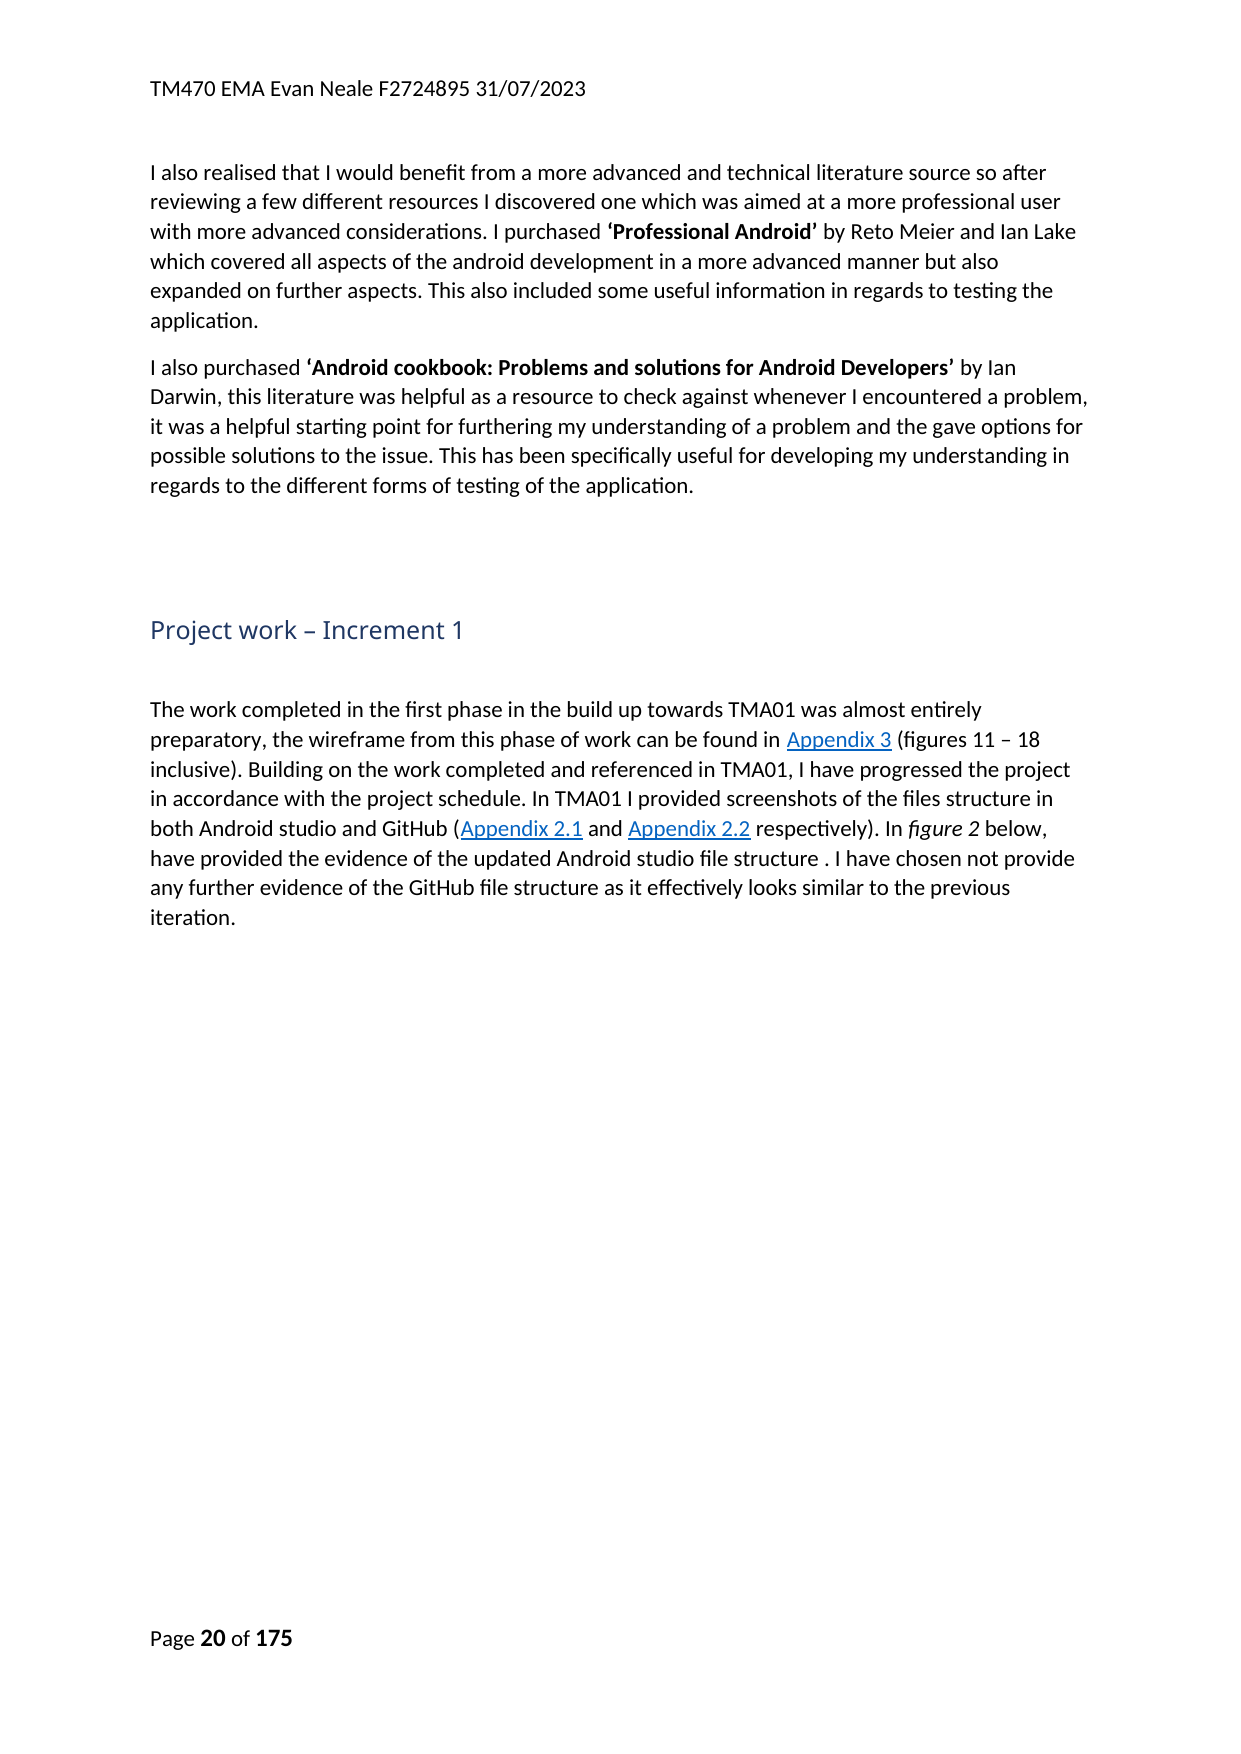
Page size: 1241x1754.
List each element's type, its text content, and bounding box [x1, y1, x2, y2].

text I also realised that I would benefit from a more advanced and technical literature source so after reviewing a few different resources I discovered one which was aimed at a more professional user with more advanced considerations. I purchased ‘Professional Android’ by Reto Meier and Ian Lake which covered all aspects of the android development in a more advanced manner but also expanded on further aspects. This also included some useful information in regards to testing the application. [150, 158, 1090, 334]
text I also purchased ‘Android cookbook: Problems and solutions for Android Developers’ by Ian Darwin, this literature was helpful as a resource to check against whenever I encountered a problem, it was a helpful starting point for furthering my understanding of a problem and the gave options for possible solutions to the issue. This has been specifically useful for developing my understanding in regards to the different forms of testing of the application. [150, 410, 1090, 499]
text The work completed in the first phase in the build up towards TMA01 was almost entirely preparatory, the wireframe from this phase of work can be found in Appendix 3 (figures 11 – 18 inclusive). Building on the work completed and referenced in TMA01, I have progressed the project in accordance with the project schedule. In TMA01 I provided screenshots of the files structure in both Android studio and GitHub (Appendix 2.1 and Appendix 2.2 respectively). In figure 2 below, have provided the evidence of the updated Android studio file structure . I have chosen not provide any further evidence of the GitHub file structure as it effectively looks similar to the previous iteration. [150, 695, 1090, 931]
subtitle Project work – Increment 1 [150, 613, 1090, 647]
